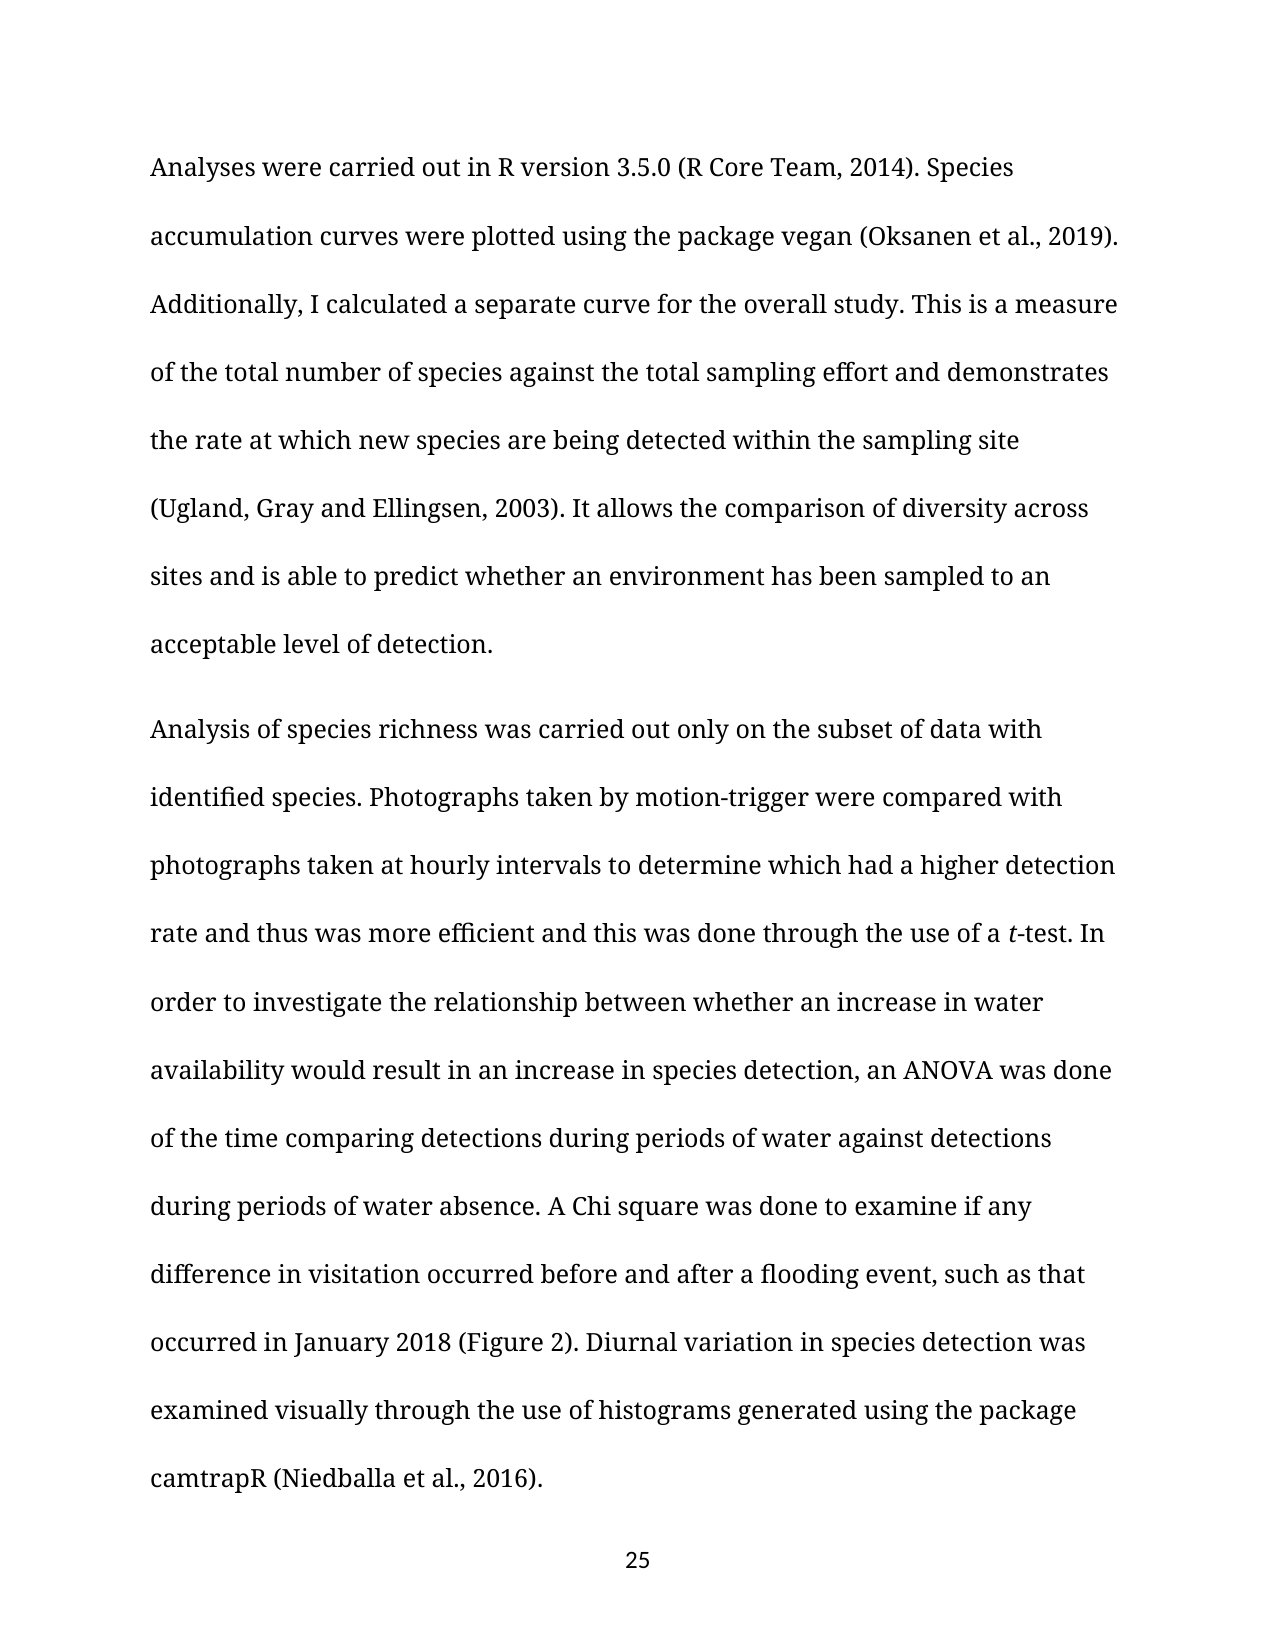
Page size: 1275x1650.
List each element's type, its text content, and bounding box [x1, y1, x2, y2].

text Analyses were carried out in R version 3.5.0 (R Core Team, 2014). Species accumulation curves were plotted using the package vegan (Oksanen et al., 2019). Additionally, I calculated a separate curve for the overall study. This is a measure of the total number of species against the total sampling effort and demonstrates the rate at which new species are being detected within the sampling site (Ugland, Gray and Ellingsen, 2003). It allows the comparison of diversity across sites and is able to predict whether an environment has been sampled to an acceptable level of detection. [150, 150, 1125, 661]
text Analysis of species richness was carried out only on the subset of data with identified species. Photographs taken by motion-trigger were compared with photographs taken at hourly intervals to determine which had a higher detection rate and thus was more efficient and this was done through the use of a t-test. In order to investigate the relationship between whether an increase in water availability would result in an increase in species detection, an ANOVA was done of the time comparing detections during periods of water against detections during periods of water absence. A Chi square was done to examine if any difference in visitation occurred before and after a flooding event, such as that occurred in January 2018 (Figure 2). Diurnal variation in species detection was examined visually through the use of histograms generated using the package camtrapR (Niedballa et al., 2016). [150, 712, 1125, 1495]
